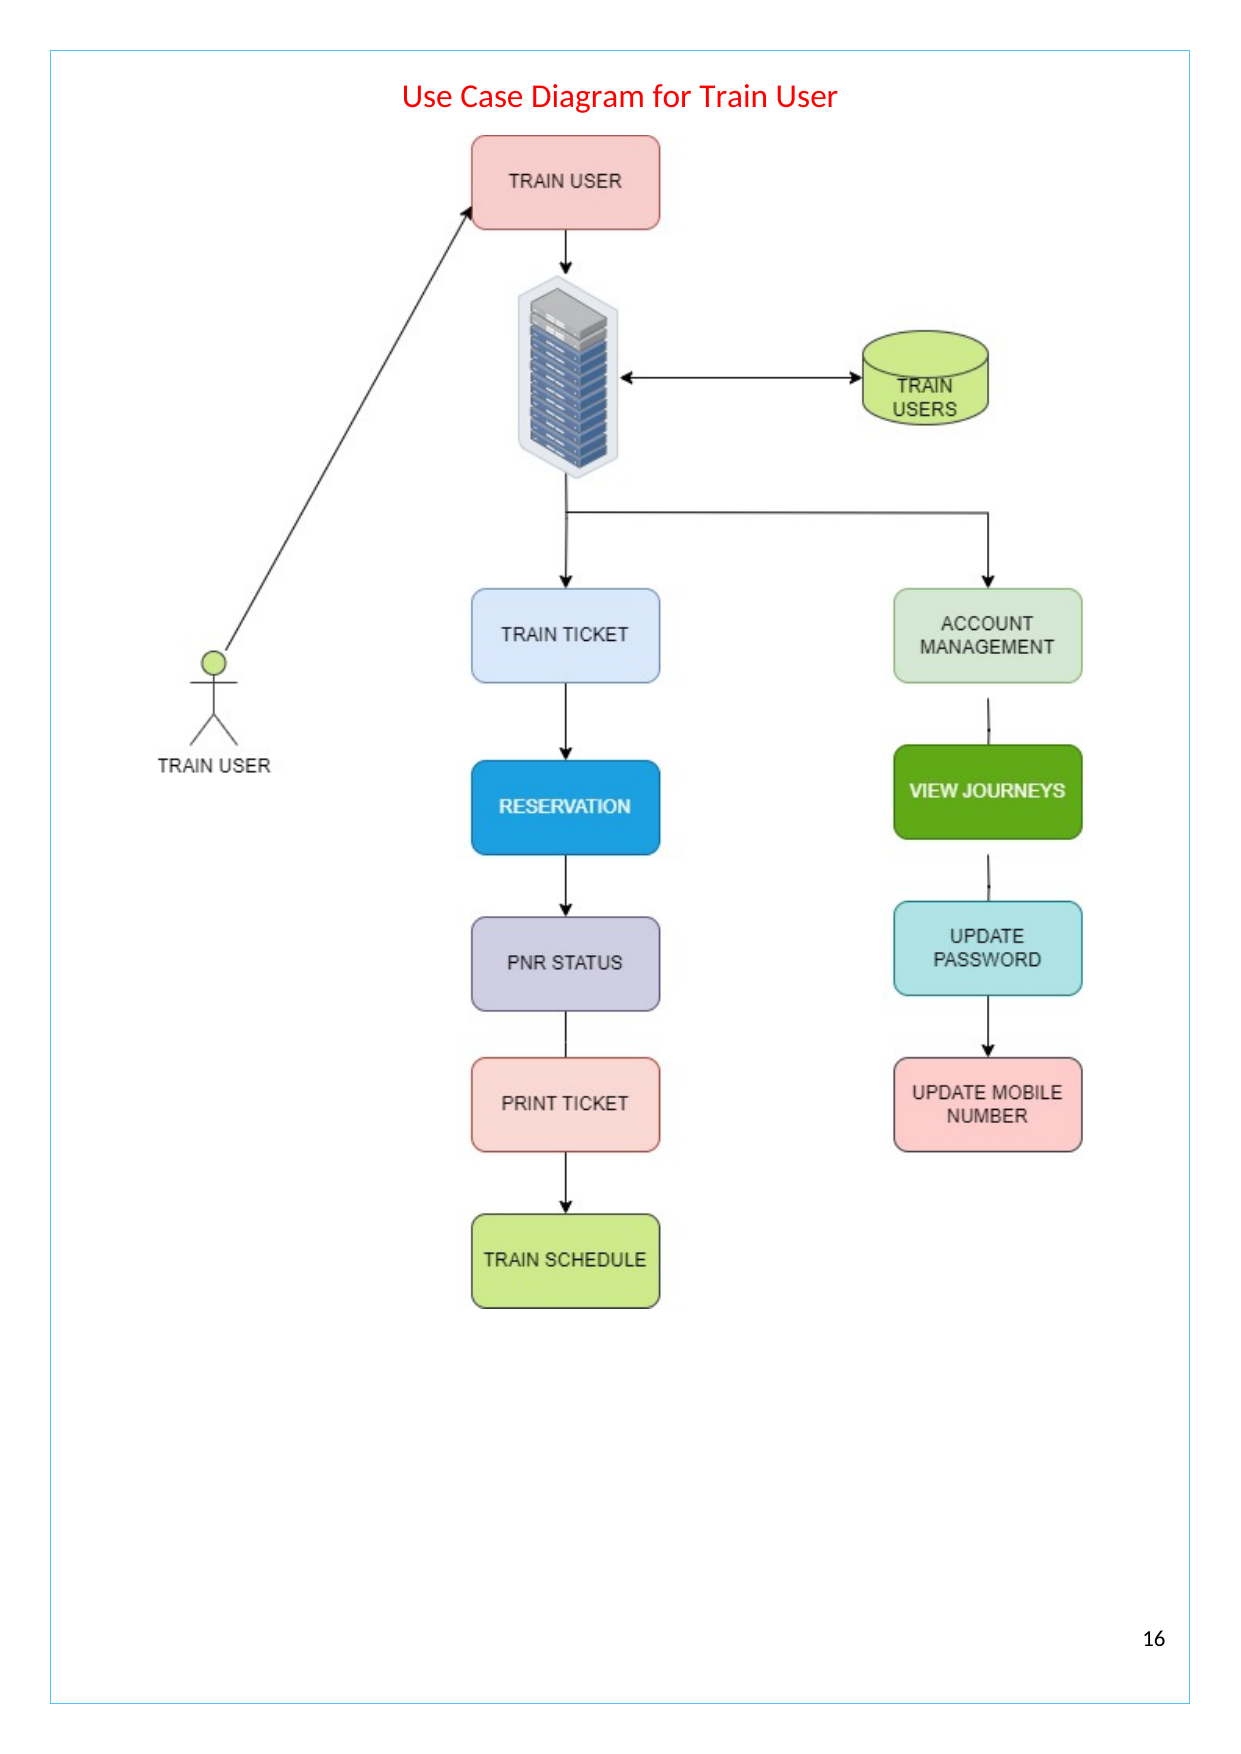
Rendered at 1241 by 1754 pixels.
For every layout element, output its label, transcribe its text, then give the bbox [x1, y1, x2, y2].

text Use Case Diagram for Train User [75, 75, 1165, 116]
picture [157, 135, 1083, 1309]
